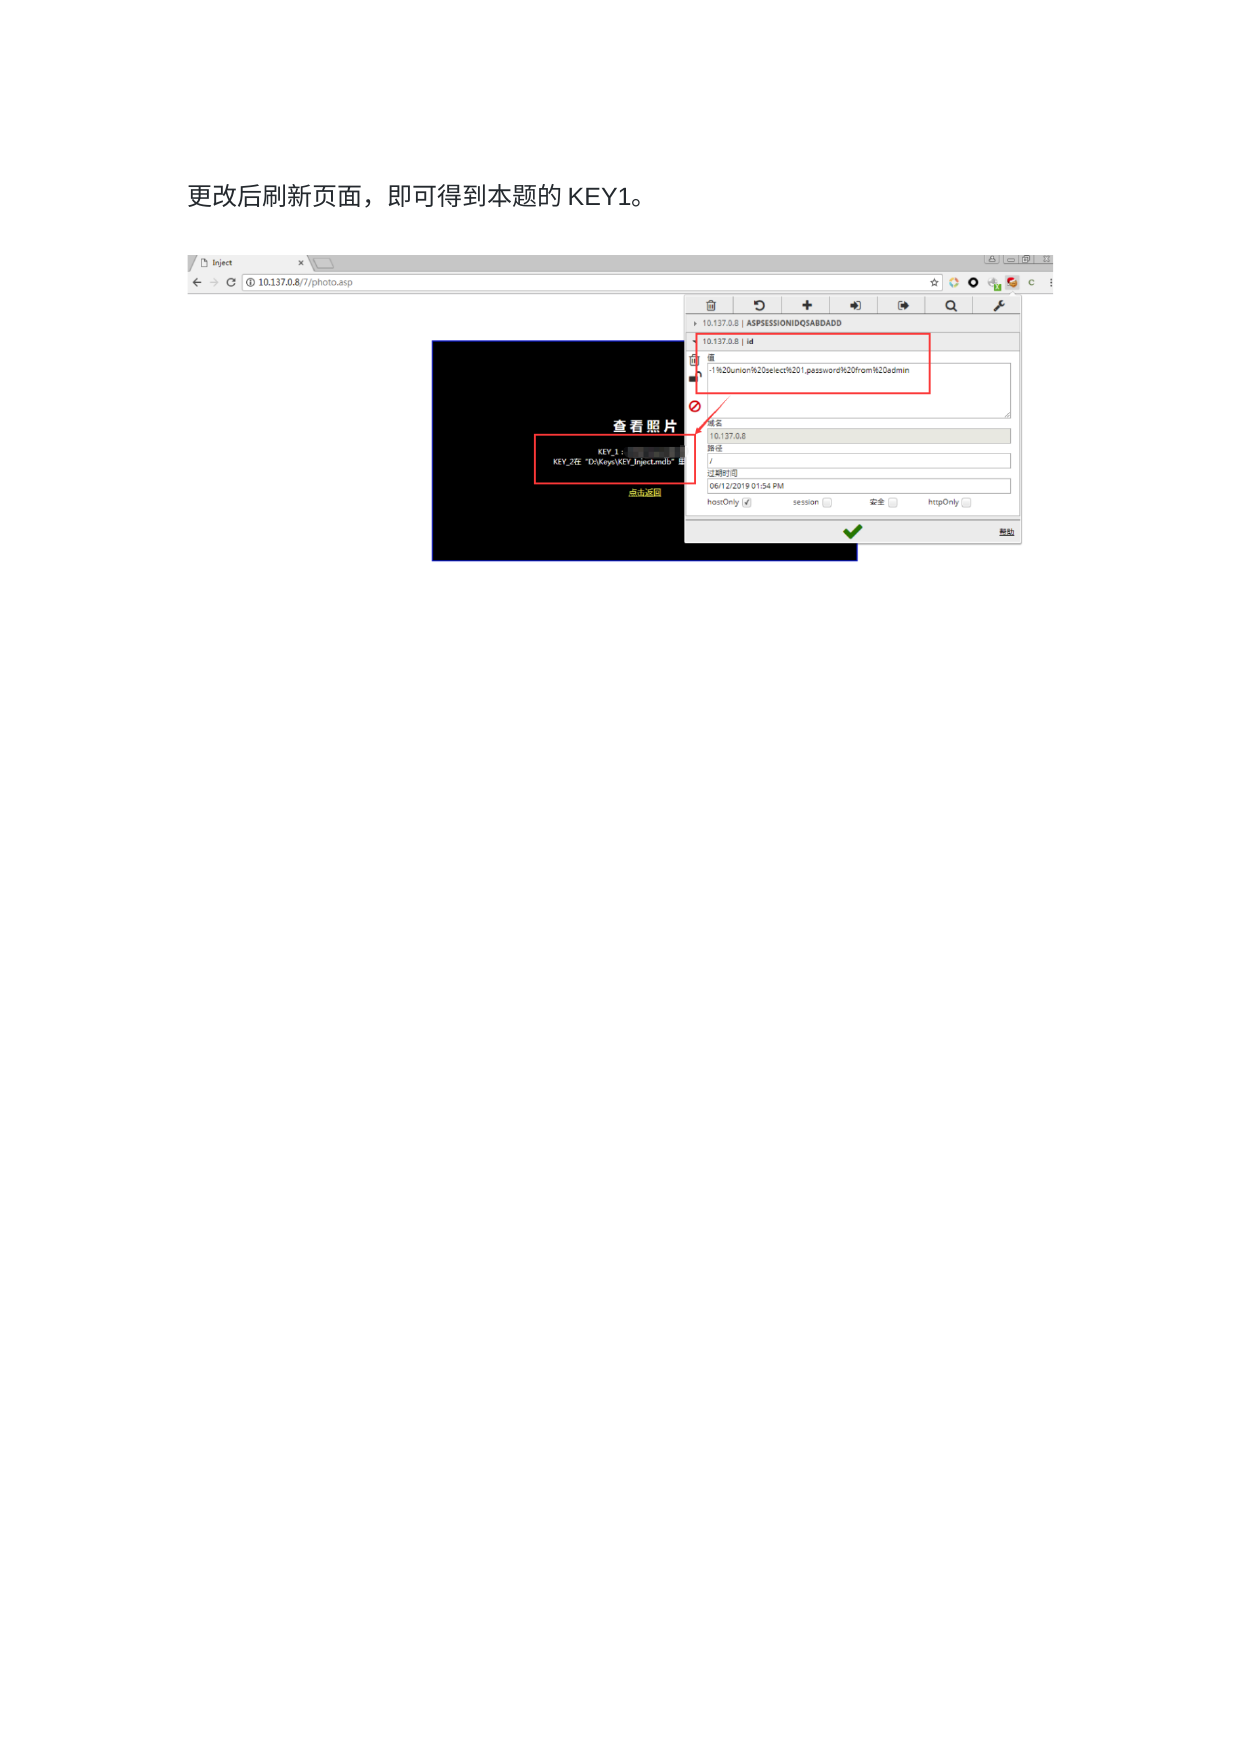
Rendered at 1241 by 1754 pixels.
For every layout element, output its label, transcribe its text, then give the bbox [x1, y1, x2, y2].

picture [187, 255, 1054, 607]
text 更改后刷新页面，即可得到本题的KEY1。 [187, 162, 1053, 227]
